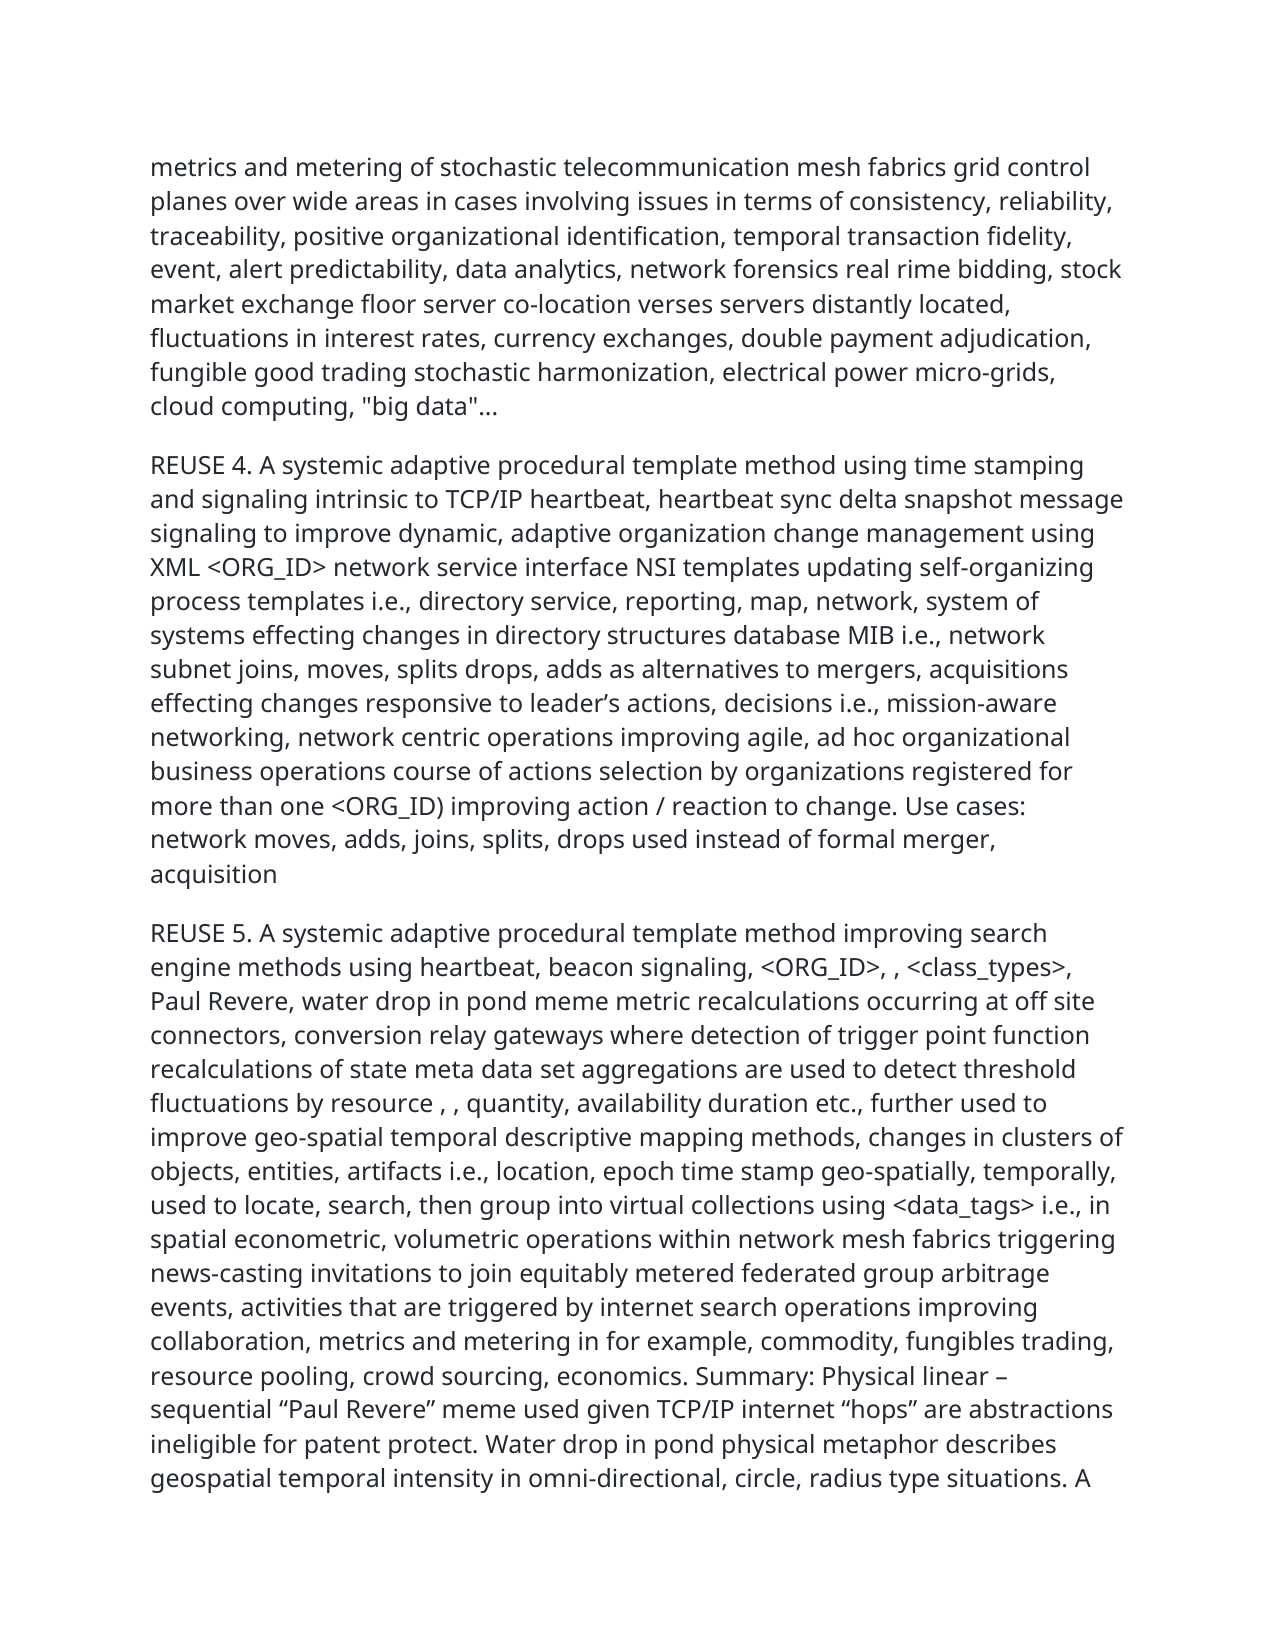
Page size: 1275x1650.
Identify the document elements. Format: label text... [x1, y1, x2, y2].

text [150, 150, 1125, 422]
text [150, 915, 1125, 1494]
text REUSE 4. A systemic adaptive procedural template method using time stamping and signaling intrinsic to TCP/IP heartbeat, heartbeat sync delta snapshot message signaling to improve dynamic, adaptive organization change management using XML <ORG_ID> network service interface NSI templates updating self-organizing process templates i.e., directory service, reporting, map, network, system of systems effecting changes in directory structures database MIB i.e., network subnet joins, moves, splits drops, adds as alternatives to mergers, acquisitions effecting changes responsive to leader’s actions, decisions i.e., mission-aware networking, network centric operations improving agile, ad hoc organizational business operations course of actions selection by organizations registered for more than one <ORG_ID) improving action / reaction to change. Use cases: network moves, adds, joins, splits, drops used instead of formal merger, acquisition [150, 447, 1125, 890]
